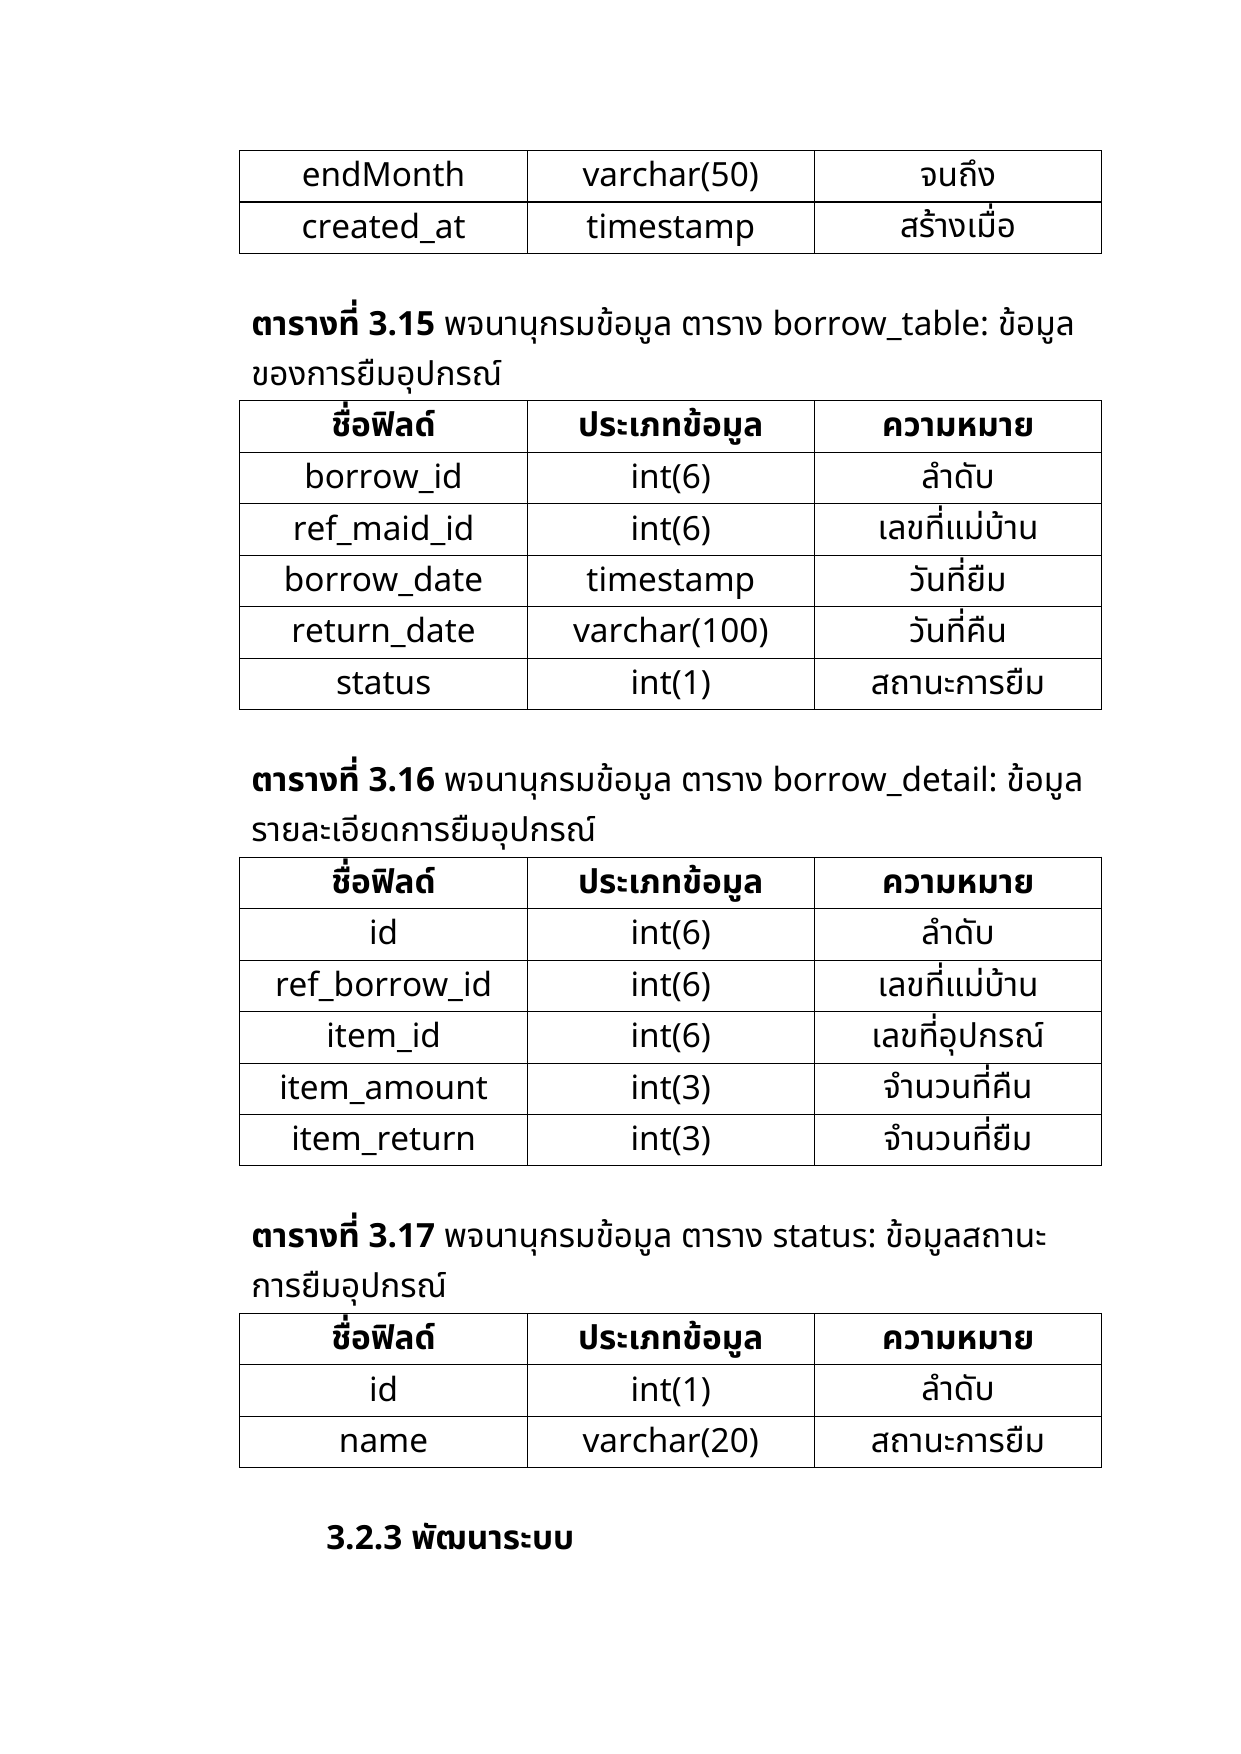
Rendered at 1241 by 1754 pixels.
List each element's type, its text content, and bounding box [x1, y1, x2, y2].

text ตารางที่ 3.15 พจนานุกรมข้อมูล ตาราง borrow_table: ข้อมูลของการยืมอุปกรณ์ [251, 299, 1090, 400]
table_cell borrow_date [240, 556, 527, 606]
table_cell จนถึง [815, 151, 1101, 201]
table_cell varchar(50) [528, 151, 814, 201]
text 3.2.3 พัฒนาระบบ [251, 1514, 1090, 1564]
table_cell จำนวนที่คืน [815, 1064, 1101, 1114]
table_header ความหมาย [815, 858, 1101, 908]
table_cell ref_maid_id [240, 504, 527, 555]
table_cell int(6) [528, 961, 814, 1011]
table_cell item_id [240, 1012, 527, 1062]
table_cell int(6) [528, 1012, 814, 1062]
table_cell timestamp [528, 203, 814, 253]
table_header ประเภทข้อมูล [528, 401, 814, 452]
table_header ความหมาย [815, 401, 1101, 452]
table_cell id [240, 1365, 527, 1416]
table_cell int(6) [528, 909, 814, 959]
text ตารางที่ 3.16 พจนานุกรมข้อมูล ตาราง borrow_detail: ข้อมูลรายละเอียดการยืมอุปกรณ์ [251, 756, 1090, 857]
table_header ชื่อฟิลด์ [240, 858, 527, 908]
table_cell ลำดับ [815, 1365, 1101, 1416]
table_cell วันที่คืน [815, 607, 1101, 658]
table_cell ลำดับ [815, 909, 1101, 959]
table_cell int(1) [528, 659, 814, 709]
table_cell เลขที่แม่บ้าน [815, 961, 1101, 1011]
table_cell endMonth [240, 151, 527, 201]
table_header ประเภทข้อมูล [528, 858, 814, 908]
table_cell เลขที่แม่บ้าน [815, 504, 1101, 555]
table_cell สถานะการยืม [815, 659, 1101, 709]
table_cell เลขที่อุปกรณ์ [815, 1012, 1101, 1062]
table_header ชื่อฟิลด์ [240, 1314, 527, 1364]
table_cell ref_borrow_id [240, 961, 527, 1011]
table_cell int(6) [528, 504, 814, 555]
table_cell varchar(20) [528, 1417, 814, 1467]
table_cell timestamp [528, 556, 814, 606]
text ตารางที่ 3.17 พจนานุกรมข้อมูล ตาราง status: ข้อมูลสถานะการยืมอุปกรณ์ [251, 1212, 1090, 1313]
table_cell item_return [240, 1115, 527, 1165]
table_cell วันที่ยืม [815, 556, 1101, 606]
table_cell name [240, 1417, 527, 1467]
table_cell int(6) [528, 453, 814, 503]
table_cell int(3) [528, 1064, 814, 1114]
table_cell id [240, 909, 527, 959]
table_cell borrow_id [240, 453, 527, 503]
table_cell return_date [240, 607, 527, 658]
table_cell สร้างเมื่อ [815, 203, 1101, 253]
table_header ชื่อฟิลด์ [240, 401, 527, 452]
table_cell status [240, 659, 527, 709]
table_cell ลำดับ [815, 453, 1101, 503]
table_cell int(1) [528, 1365, 814, 1416]
table_header ประเภทข้อมูล [528, 1314, 814, 1364]
table_cell int(3) [528, 1115, 814, 1165]
table_cell created_at [240, 203, 527, 253]
table_cell จำนวนที่ยืม [815, 1115, 1101, 1165]
table_header ความหมาย [815, 1314, 1101, 1364]
table_cell varchar(100) [528, 607, 814, 658]
table_cell สถานะการยืม [815, 1417, 1101, 1467]
table_cell item_amount [240, 1064, 527, 1114]
